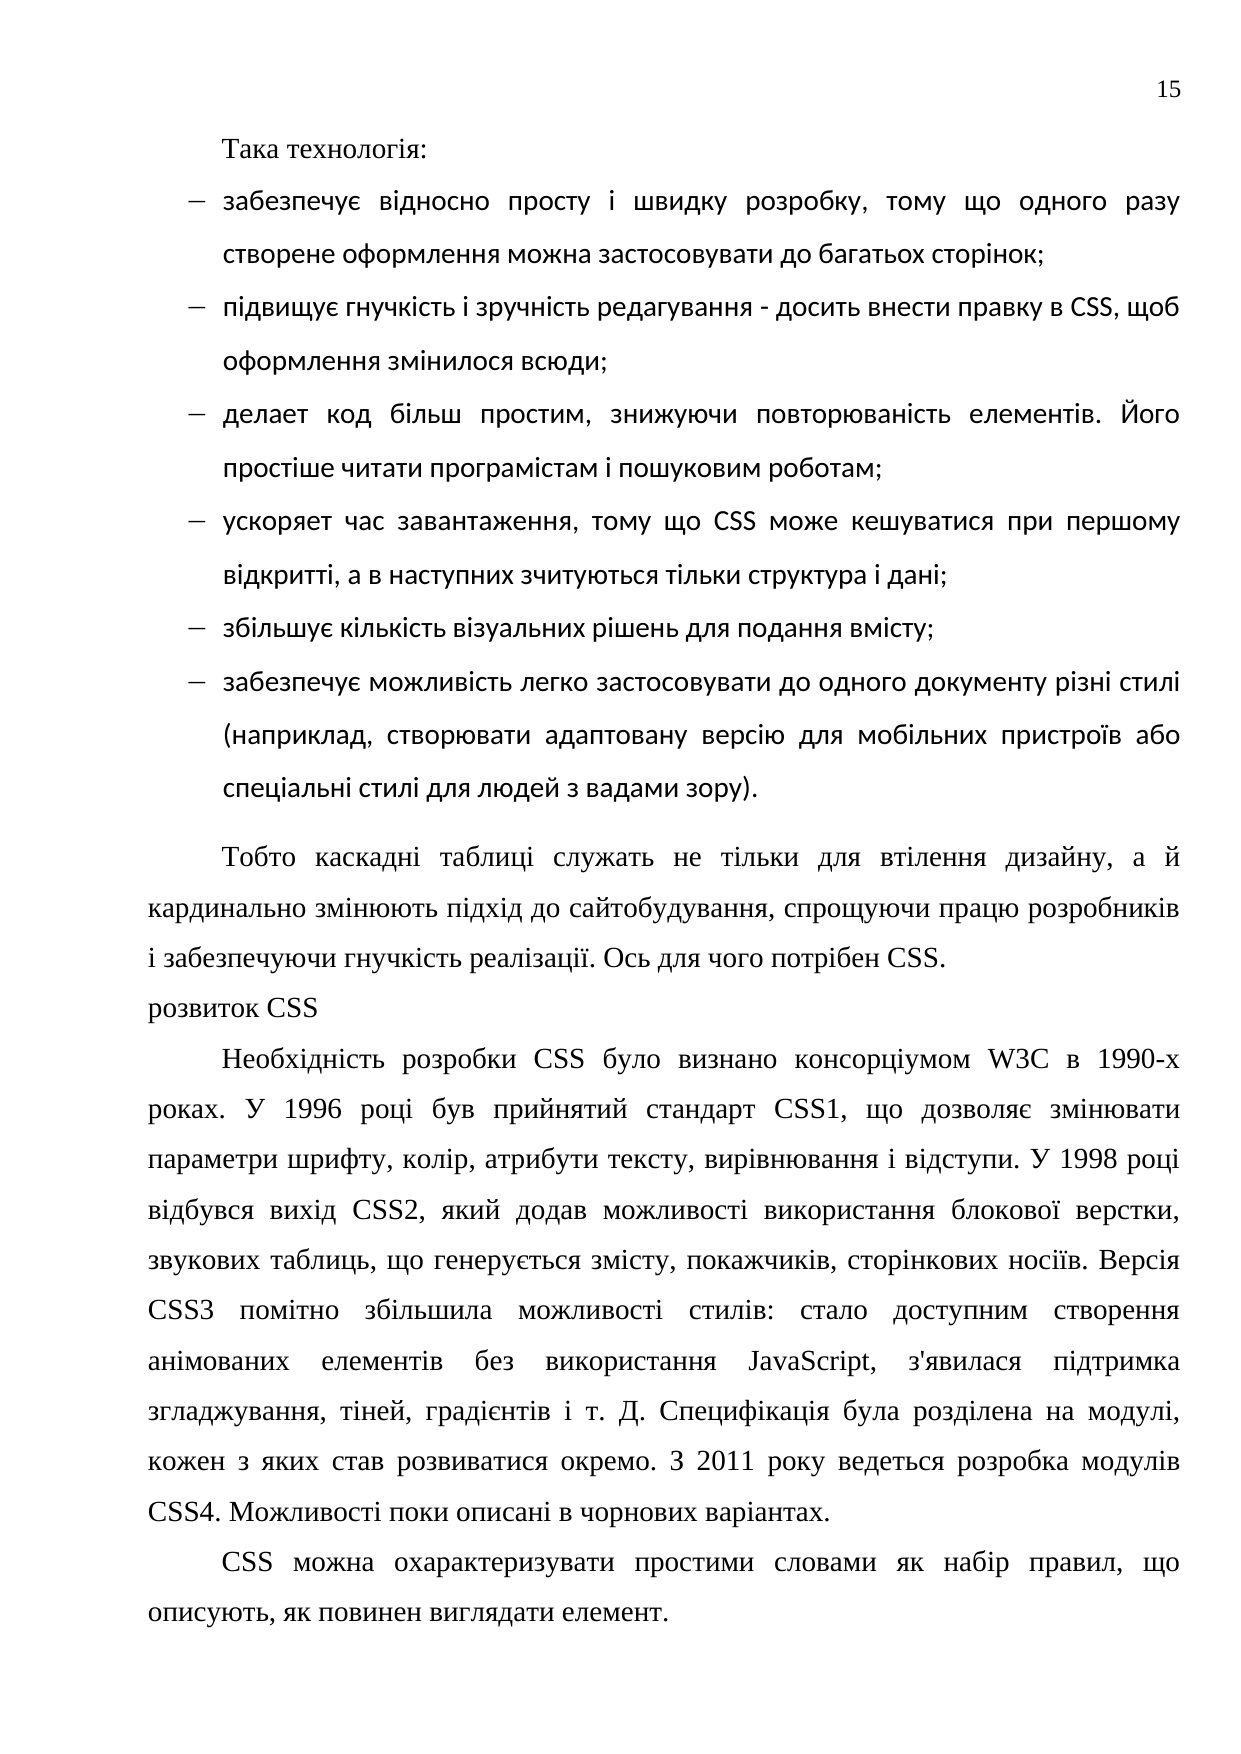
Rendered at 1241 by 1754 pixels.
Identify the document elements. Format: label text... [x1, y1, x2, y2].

list забезпечує відносно просту і швидку розробку, тому що одного разу створене оформлення можна застосовувати до багатьох сторінок; [185, 182, 1181, 271]
text Необхідність розробки CSS було визнано консорціумом W3C в 1990-х роках. У 1996 році був прийнятий стандарт CSS1, що дозволяє змінювати параметри шрифту, колір, атрибути тексту, вирівнювання і відступи. У 1998 році відбувся вихід CSS2, який додав можливості використання блокової верстки, звукових таблиць, що генерується змісту, покажчиків, сторінкових носіїв. Версія CSS3 помітно збільшила можливості стилів: стало доступним створення анімованих елементів без використання JavaScript, з'явилася підтримка згладжування, тіней, градієнтів і т. Д. Специфікація була розділена на модулі, кожен з яких став розвиватися окремо. З 2011 року ведеться розробка модулів CSS4. Можливості поки описані в чорнових варіантах. [148, 1041, 1181, 1527]
text Така технологія: [148, 131, 1181, 165]
text Тобто каскадні таблиці служать не тільки для втілення дизайну, а й кардинально змінюють підхід до сайтобудування, спрощуючи працю розробників і забезпечуючи гнучкість реалізації. Ось для чого потрібен CSS. [148, 839, 1181, 974]
list забезпечує можливість легко застосовувати до одного документу різні стилі (наприклад, створювати адаптовану версію для мобільних пристроїв або спеціальні стилі для людей з вадами зору). [185, 663, 1181, 805]
list ускоряет час завантаження, тому що CSS може кешуватися при першому відкритті, а в наступних зчитуються тільки структура і дані; [185, 502, 1181, 591]
text розвиток CSS [148, 991, 1181, 1024]
list збільшує кількість візуальних рішень для подання вмісту; [185, 609, 1181, 645]
list підвищує гнучкість і зручність редагування - досить внести правку в CSS, щоб оформлення змінилося всюди; [185, 288, 1181, 378]
text CSS можна охарактеризувати простими словами як набір правил, що описують, як повинен виглядати елемент. [148, 1544, 1181, 1628]
list делает код більш простим, знижуючи повторюваність елементів. Його простіше читати програмістам і пошуковим роботам; [185, 395, 1181, 484]
